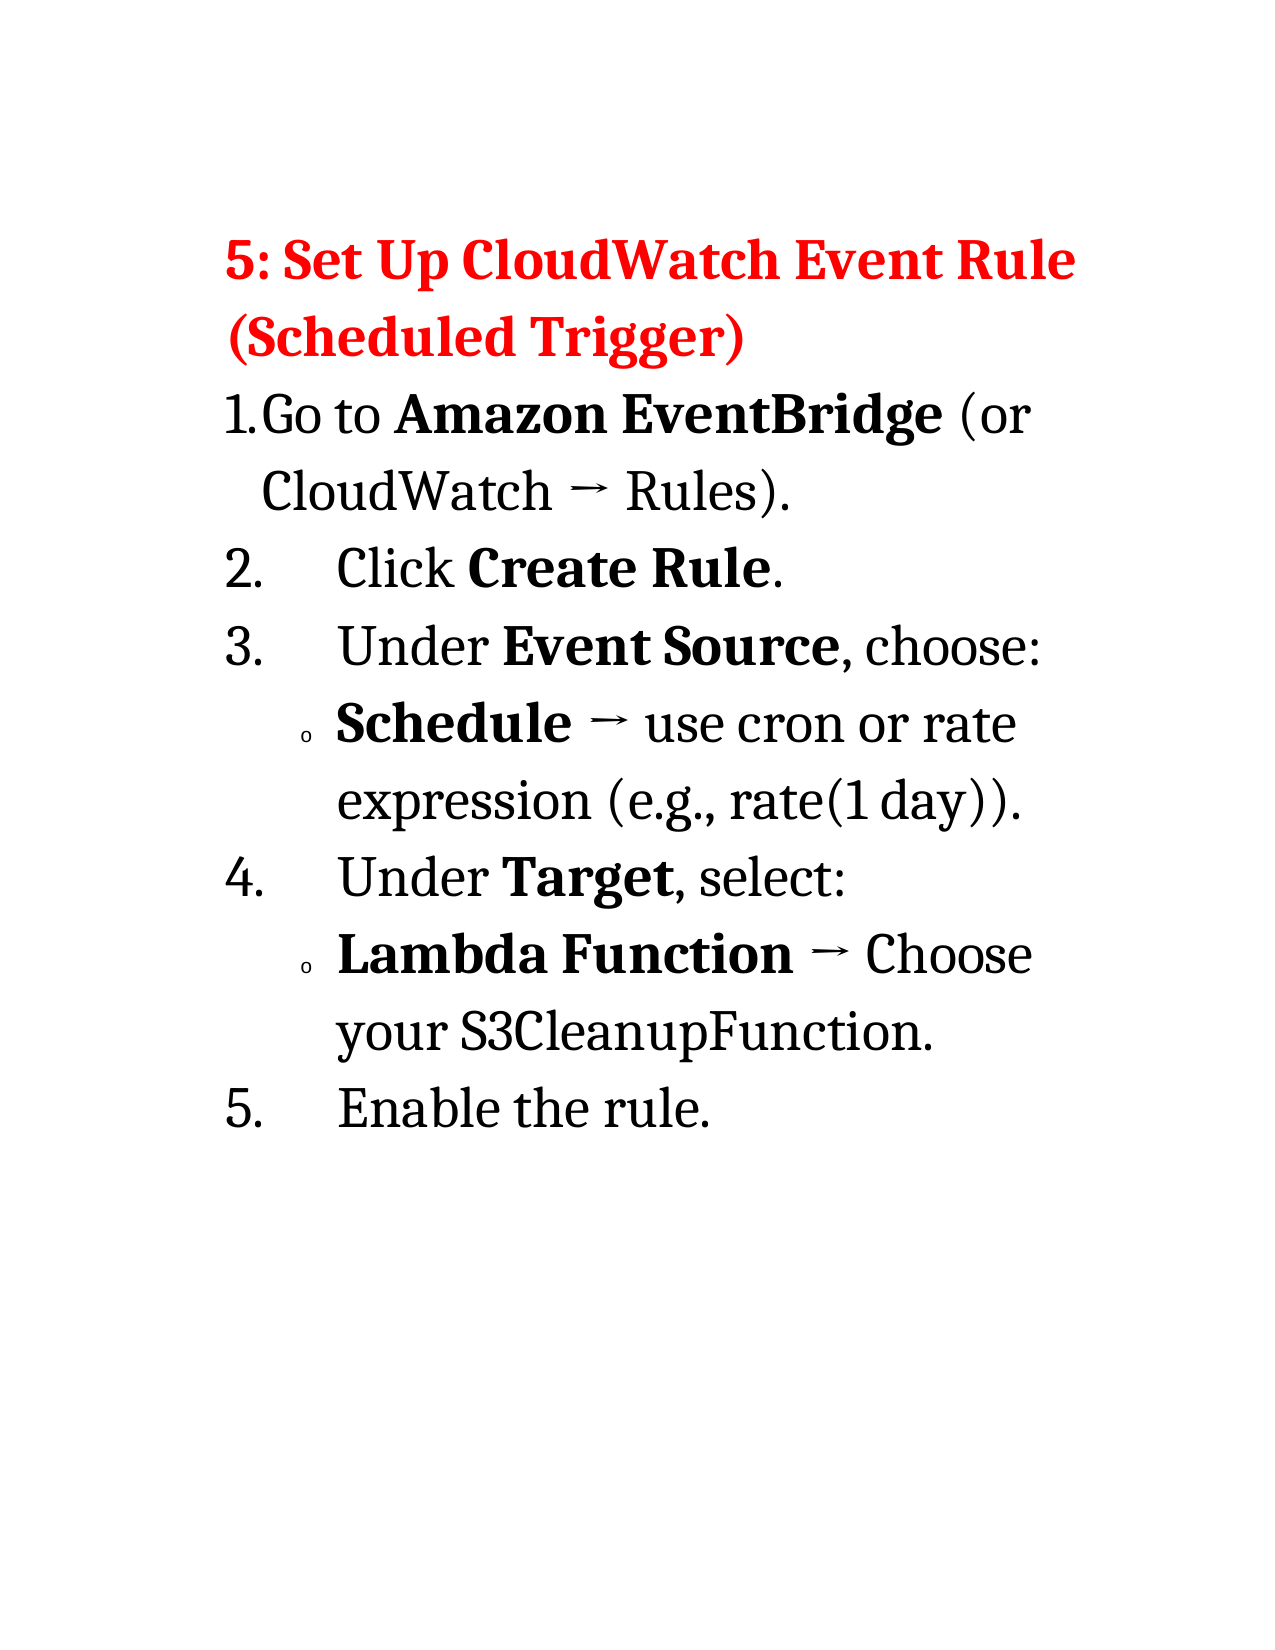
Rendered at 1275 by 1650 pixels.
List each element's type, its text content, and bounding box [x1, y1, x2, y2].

list Click Create Rule. [225, 535, 1087, 602]
list 5: Set Up CloudWatch Event Rule (Scheduled Trigger) [225, 227, 1087, 371]
list Enable the rule. [225, 1075, 1087, 1142]
list Go to Amazon EventBridge (or CloudWatch → Rules). [225, 381, 1087, 525]
list Under Target, select: [225, 844, 1087, 911]
list Schedule → use cron or rate expression (e.g., rate(1 day)). [300, 689, 1087, 834]
list Lambda Function → Choose your S3CleanupFunction. [300, 921, 1087, 1065]
list Under Event Source, choose: [225, 612, 1087, 679]
